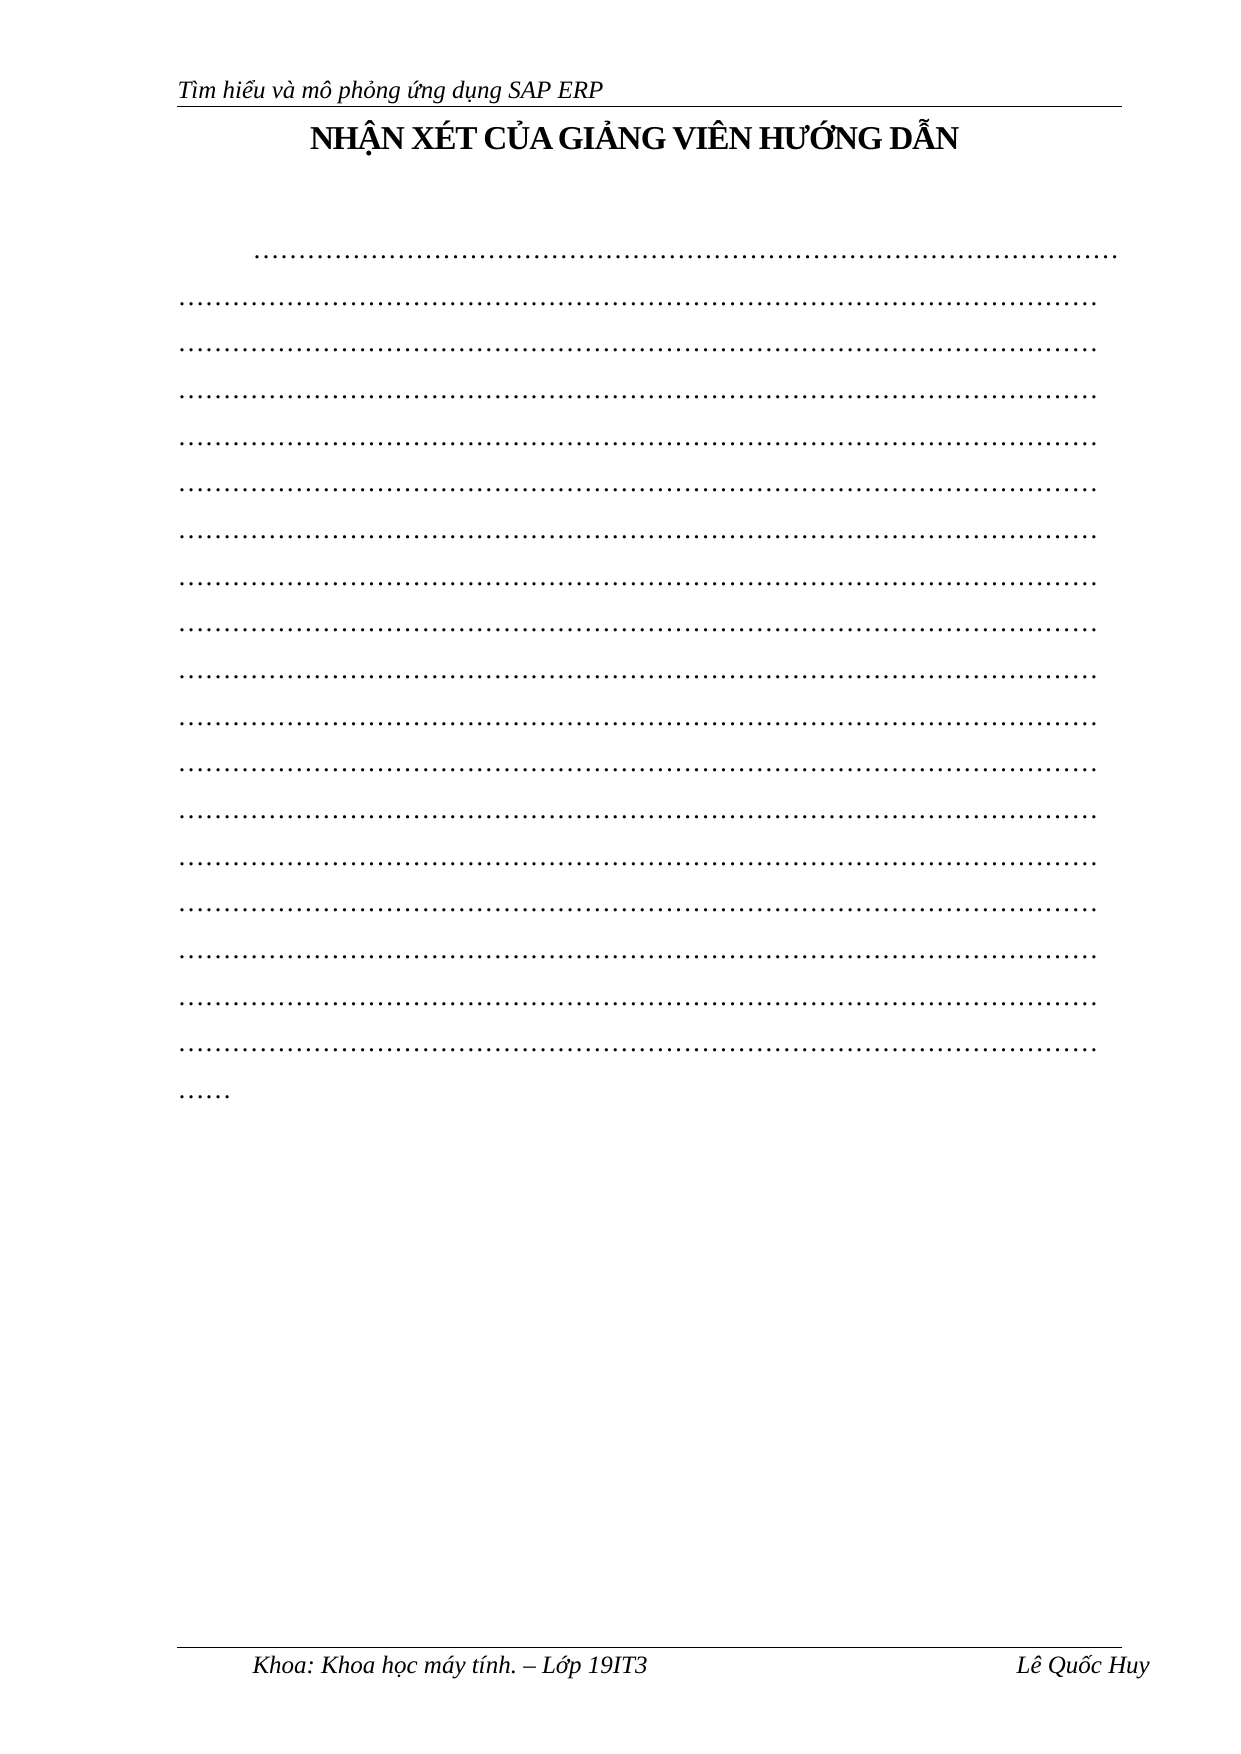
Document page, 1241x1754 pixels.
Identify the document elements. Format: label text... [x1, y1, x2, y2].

title NHẬN XÉT CỦA GIẢNG VIÊN HƯỚNG DẪN [177, 118, 1122, 156]
text ……………………………………………………………………………………………………………………………………………………………………………………………………………………………………………………………………………………………………………………………………………………………………………………………………………………………………………………………………………………………………………………………………………………………………………………………………………………………………………………………………………………………………………………………………………………………………………………………………………………………………………………………………………………………………………………………………………………………………………………………………………………………………………………………………………………………………………………………………………………………………………………………………………………………………………………………………………………………………………………………………………………………………………………………………………………………………………………………………………………………………………………………………………………………………………………………………………………………………………………………………………………………… [177, 233, 1122, 1104]
